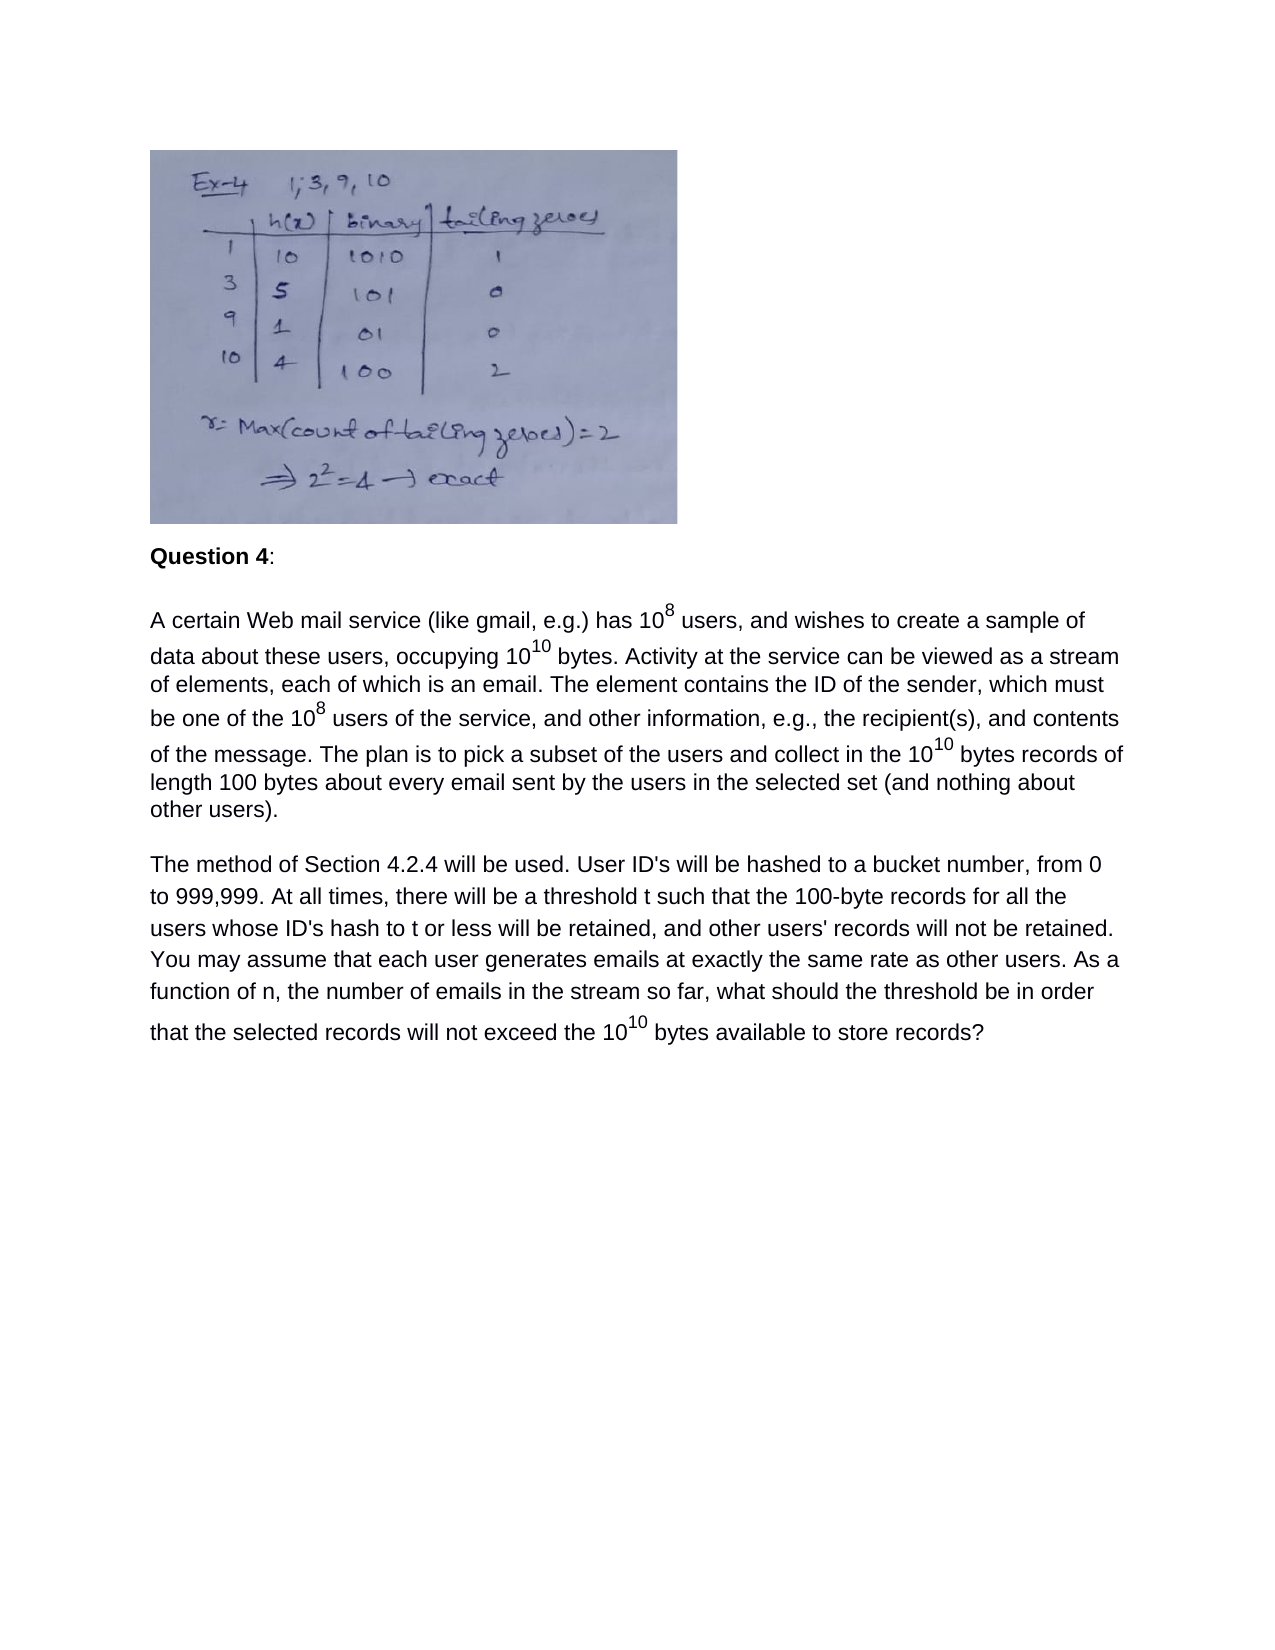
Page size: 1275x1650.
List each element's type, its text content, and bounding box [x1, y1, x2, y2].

picture [150, 150, 678, 524]
text A certain Web mail service (like gmail, e.g.) has 108 users, and wishes to create a sample of data about these users, occupying 1010 bytes. Activity at the service can be viewed as a stream of elements, each of which is an email. The element contains the ID of the sender, which must be one of the 108 users of the service, and other information, e.g., the recipient(s), and contents of the message. The plan is to pick a subset of the users and collect in the 1010 bytes records of length 100 bytes about every email sent by the users in the selected set (and nothing about other users). [150, 599, 1125, 822]
text Question 4: [150, 543, 1125, 570]
text The method of Section 4.2.4 will be used. User ID's will be hashed to a bucket number, from 0 to 999,999. At all times, there will be a threshold t such that the 100-byte records for all the users whose ID's hash to t or less will be retained, and other users' records will not be retained. You may assume that each user generates emails at exactly the same rate as other users. As a function of n, the number of emails in the stream so far, what should the threshold be in order that the selected records will not exceed the 1010 bytes available to store records? [150, 851, 1125, 1047]
